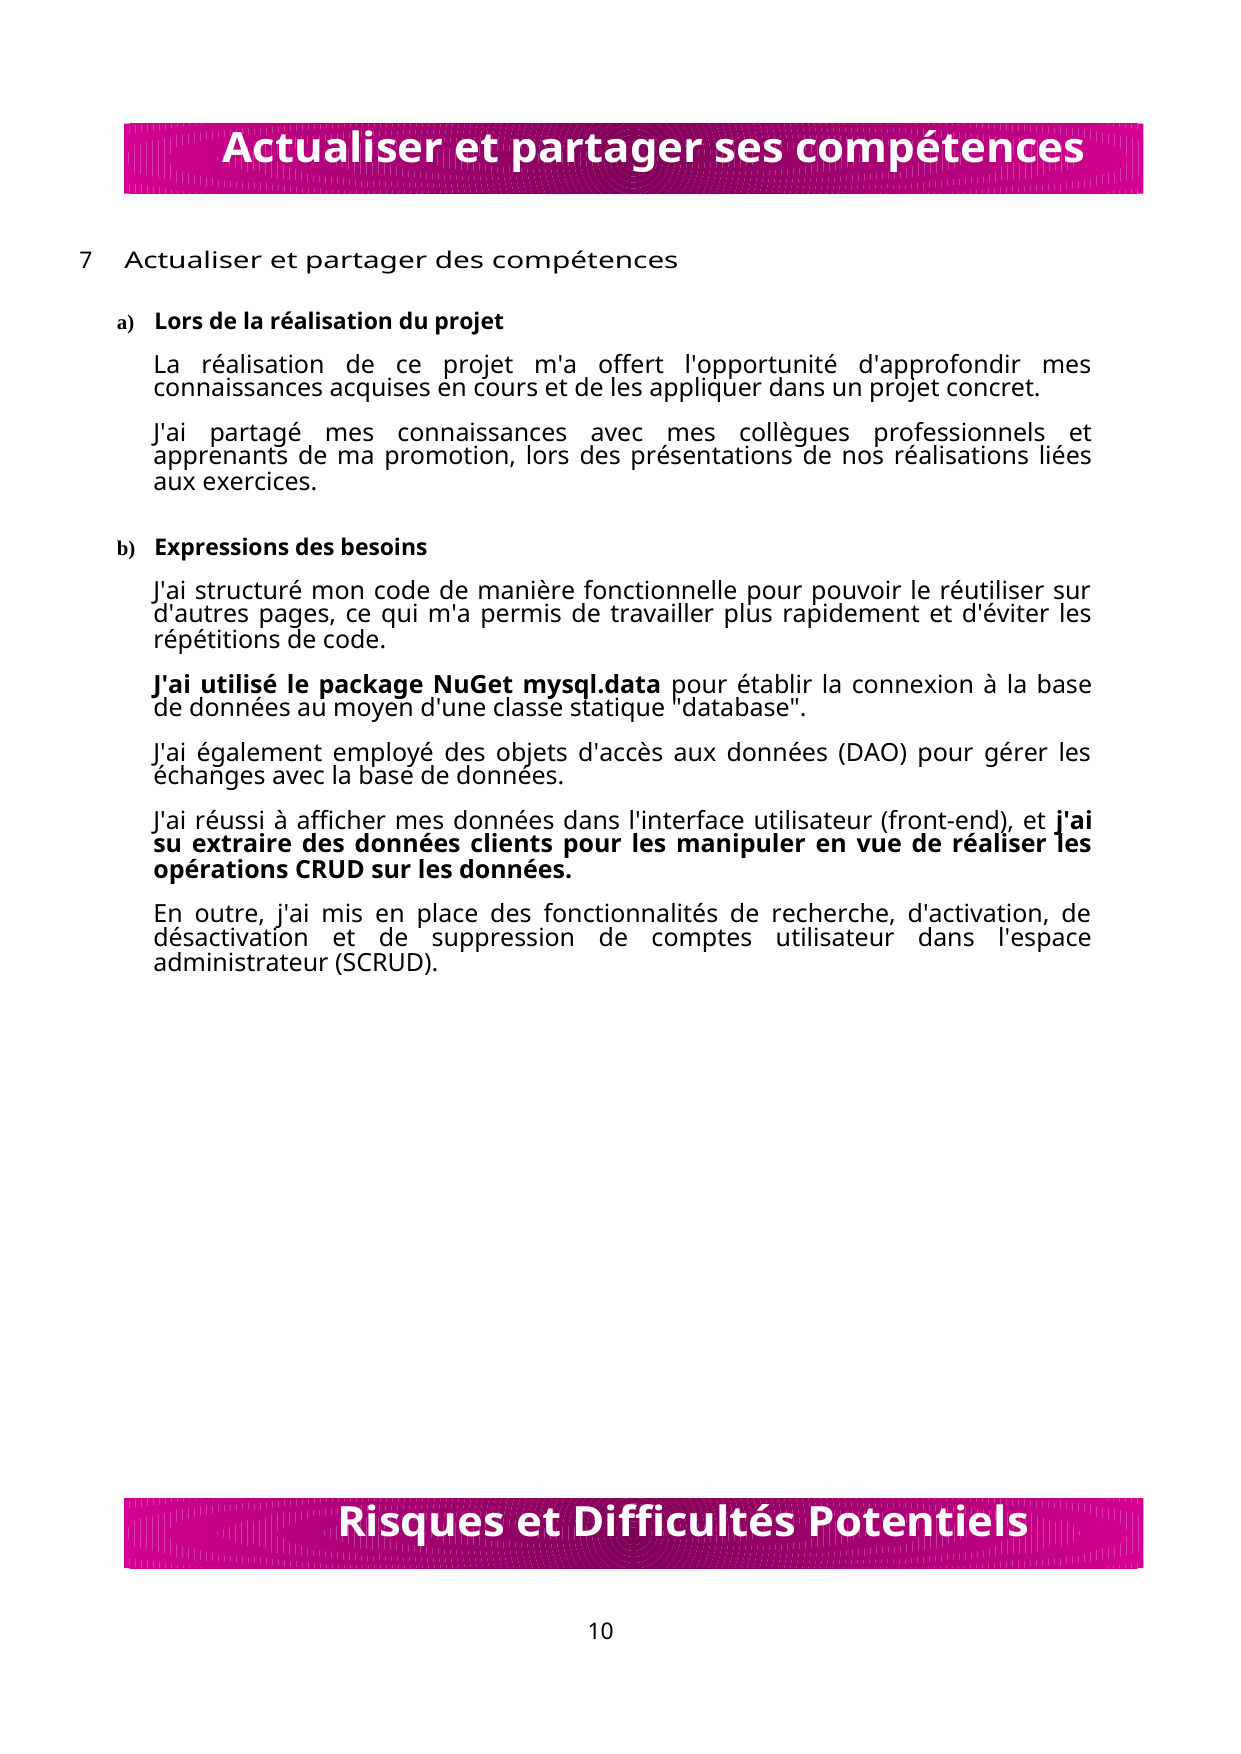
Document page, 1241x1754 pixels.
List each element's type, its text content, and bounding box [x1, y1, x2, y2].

text En outre, j'ai mis en place des fonctionnalités de recherche, d'activation, de désactivation et de suppression de comptes utilisateur dans l'espace administrateur (SCRUD). [153, 902, 1093, 979]
text Actualiser et partager des compétences [79, 244, 1121, 275]
text J'ai partagé mes connaissances avec mes collègues professionnels et apprenants de ma promotion, lors des présentations de nos réalisations liées aux exercices. [153, 421, 1093, 498]
text J'ai réussi à afficher mes données dans l'interface utilisateur (front-end), et j'ai su extraire des données clients pour les manipuler en vue de réaliser les opérations CRUD sur les données. [153, 809, 1093, 885]
text J'ai utilisé le package NuGet mysql.data pour établir la connexion à la base de données au moyen d'une classe statique "database". [153, 673, 1093, 724]
text J'ai structuré mon code de manière fonctionnelle pour pouvoir le réutiliser sur d'autres pages, ce qui m'a permis de travailler plus rapidement et d'éviter les répétitions de code. [153, 579, 1093, 656]
text J'ai également employé des objets d'accès aux données (DAO) pour gérer les échanges avec la base de données. [153, 741, 1093, 792]
list Lors de la réalisation du projet [117, 305, 1121, 336]
text La réalisation de ce projet m'a offert l'opportunité d'approfondir mes connaissances acquises en cours et de les appliquer dans un projet concret. [153, 353, 1093, 404]
list Expressions des besoins [117, 531, 1121, 562]
